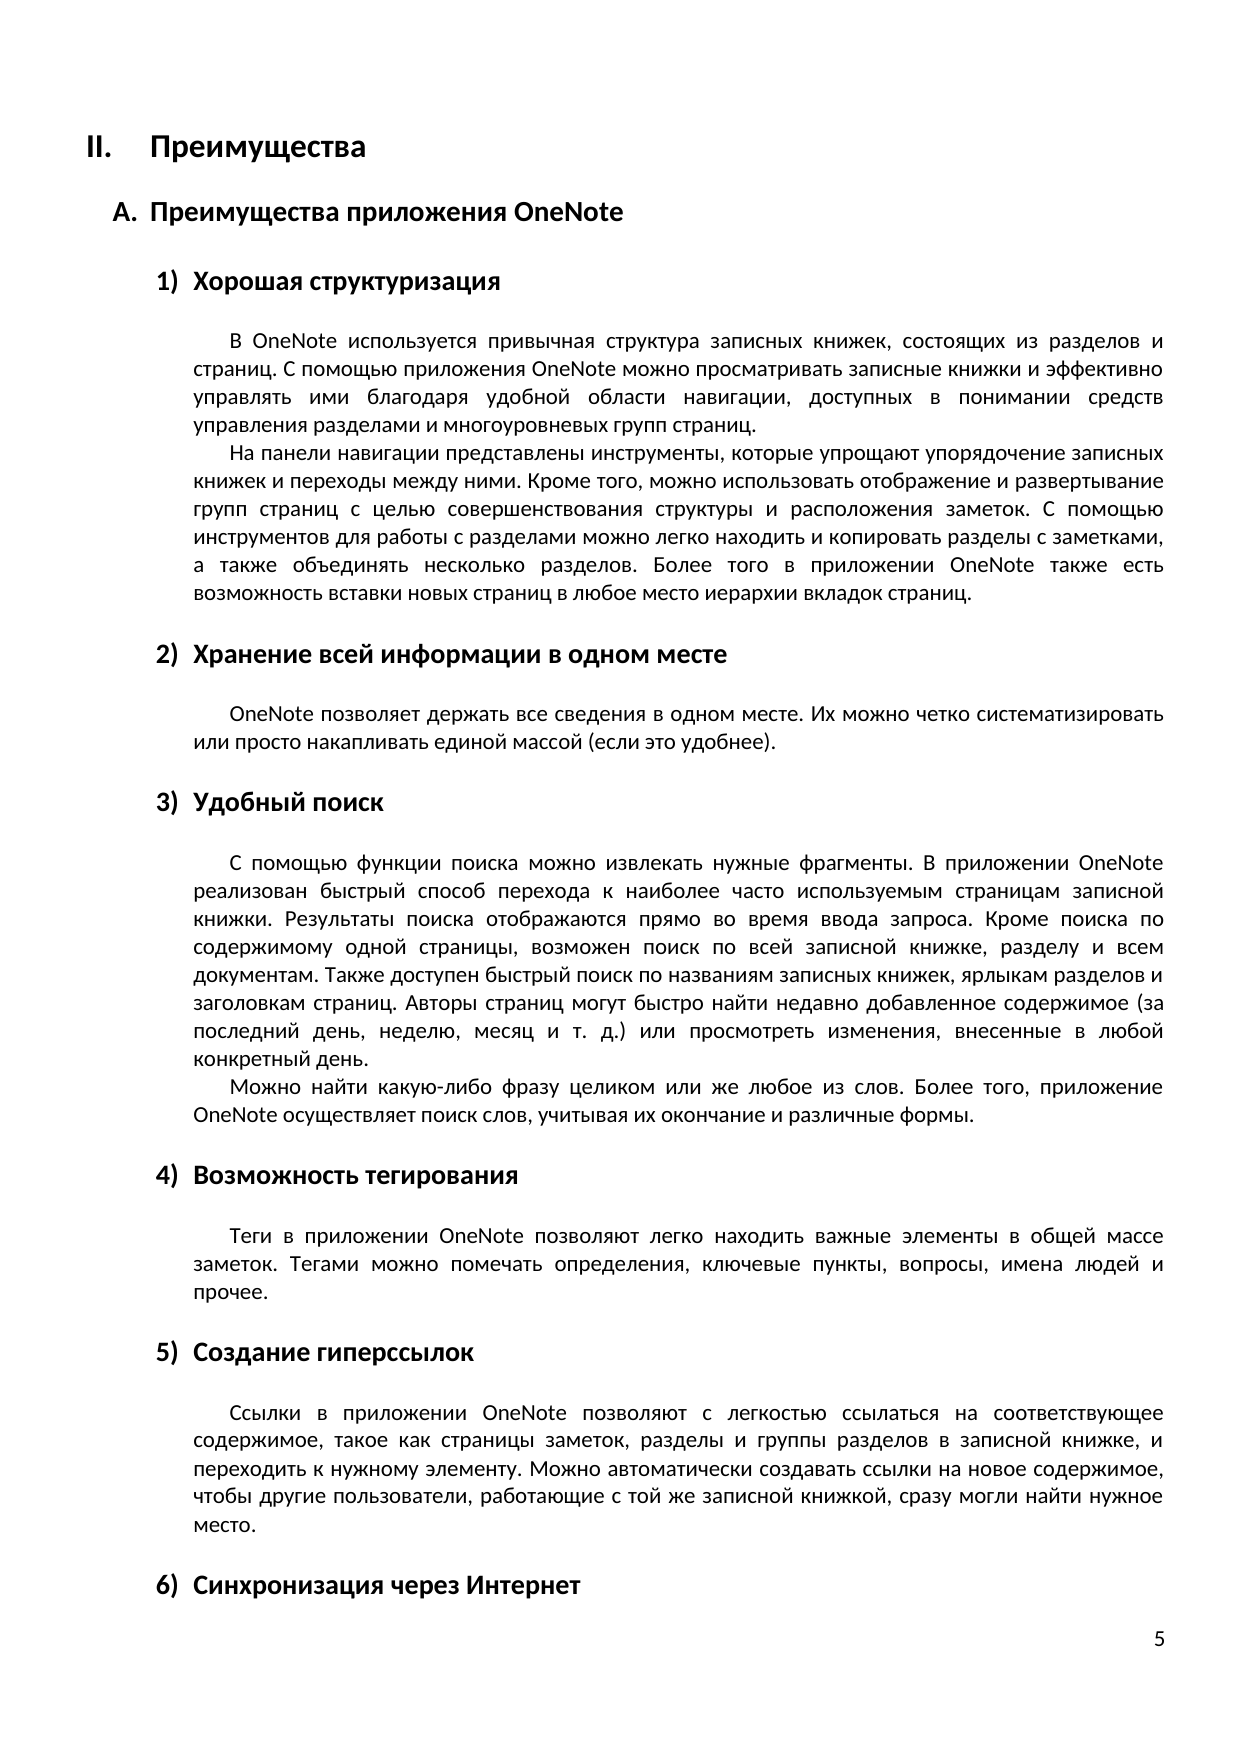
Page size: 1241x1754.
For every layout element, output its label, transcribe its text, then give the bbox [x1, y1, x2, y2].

text На панели навигации представлены инструменты, которые упрощают упорядочение записных книжек и переходы между ними. Кроме того, можно использовать отображение и развертывание групп страниц с целью совершенствования структуры и расположения заметок. С помощью инструментов для работы с разделами можно легко находить и копировать разделы с заметками, а также объединять несколько разделов. Более того в приложении OneNote также есть возможность вставки новых страниц в любое место иерархии вкладок страниц. [193, 438, 1165, 606]
subtitle Хорошая структуризация [156, 263, 1165, 297]
subtitle Синхронизация через Интернет [156, 1567, 1165, 1601]
subtitle Преимущества [112, 125, 1165, 166]
subtitle Возможность тегирования [156, 1157, 1165, 1192]
text В OneNote используется привычная структура записных книжек, состоящих из разделов и страниц. С помощью приложения OneNote можно просматривать записные книжки и эффективно управлять ими благодаря удобной области навигации, доступных в понимании средств управления разделами и многоуровневых групп страниц. [193, 326, 1165, 438]
subtitle Хранение всей информации в одном месте [156, 636, 1165, 670]
text Ссылки в приложении OneNote позволяют с легкостью ссылаться на соответствующее содержимое, такое как страницы заметок, разделы и группы разделов в записной книжке, и переходить к нужному элементу. Можно автоматически создавать ссылки на новое содержимое, чтобы другие пользователи, работающие с той же записной книжкой, сразу могли найти нужное место. [193, 1398, 1165, 1538]
text С помощью функции поиска можно извлекать нужные фрагменты. В приложении OneNote реализован быстрый способ перехода к наиболее часто используемым страницам записной книжки. Результаты поиска отображаются прямо во время ввода запроса. Кроме поиска по содержимому одной страницы, возможен поиск по всей записной книжке, разделу и всем документам. Также доступен быстрый поиск по названиям записных книжек, ярлыкам разделов и заголовкам страниц. Авторы страниц могут быстро найти недавно добавленное содержимое (за последний день, неделю, месяц и т. д.) или просмотреть изменения, внесенные в любой конкретный день. [193, 848, 1165, 1072]
text OneNote позволяет держать все сведения в одном месте. Их можно четко систематизировать или просто накапливать единой массой (если это удобнее). [193, 699, 1165, 755]
subtitle Удобный поиск [156, 784, 1165, 819]
text Можно найти какую-либо фразу целиком или же любое из слов. Более того, приложение OneNote осуществляет поиск слов, учитывая их окончание и различные формы. [193, 1072, 1165, 1128]
subtitle Преимущества приложения OneNote [112, 193, 1165, 228]
subtitle Создание гиперссылок [156, 1334, 1165, 1368]
text Теги в приложении OneNote позволяют легко находить важные элементы в общей массе заметок. Тегами можно помечать определения, ключевые пункты, вопросы, имена людей и прочее. [193, 1221, 1165, 1305]
